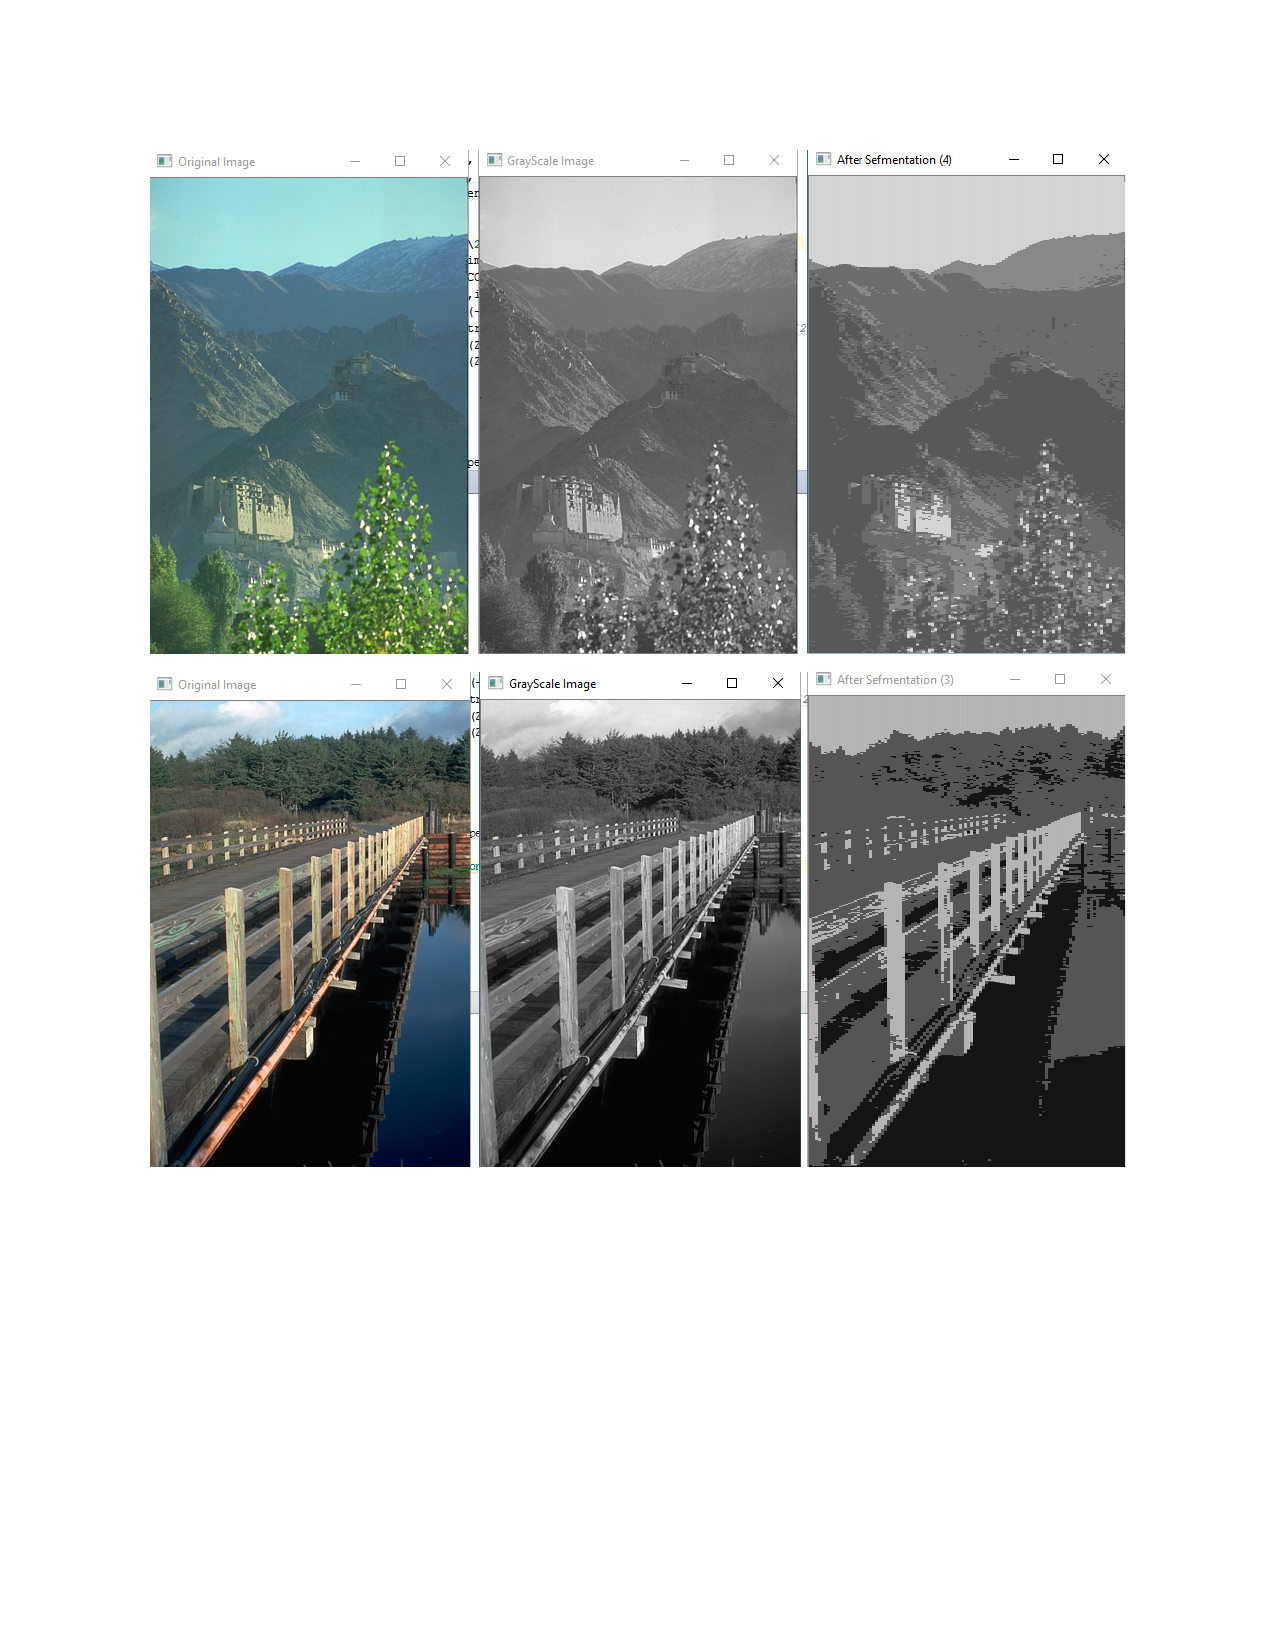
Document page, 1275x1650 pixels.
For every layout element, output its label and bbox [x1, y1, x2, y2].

picture [150, 672, 1125, 1167]
picture [150, 150, 1125, 654]
